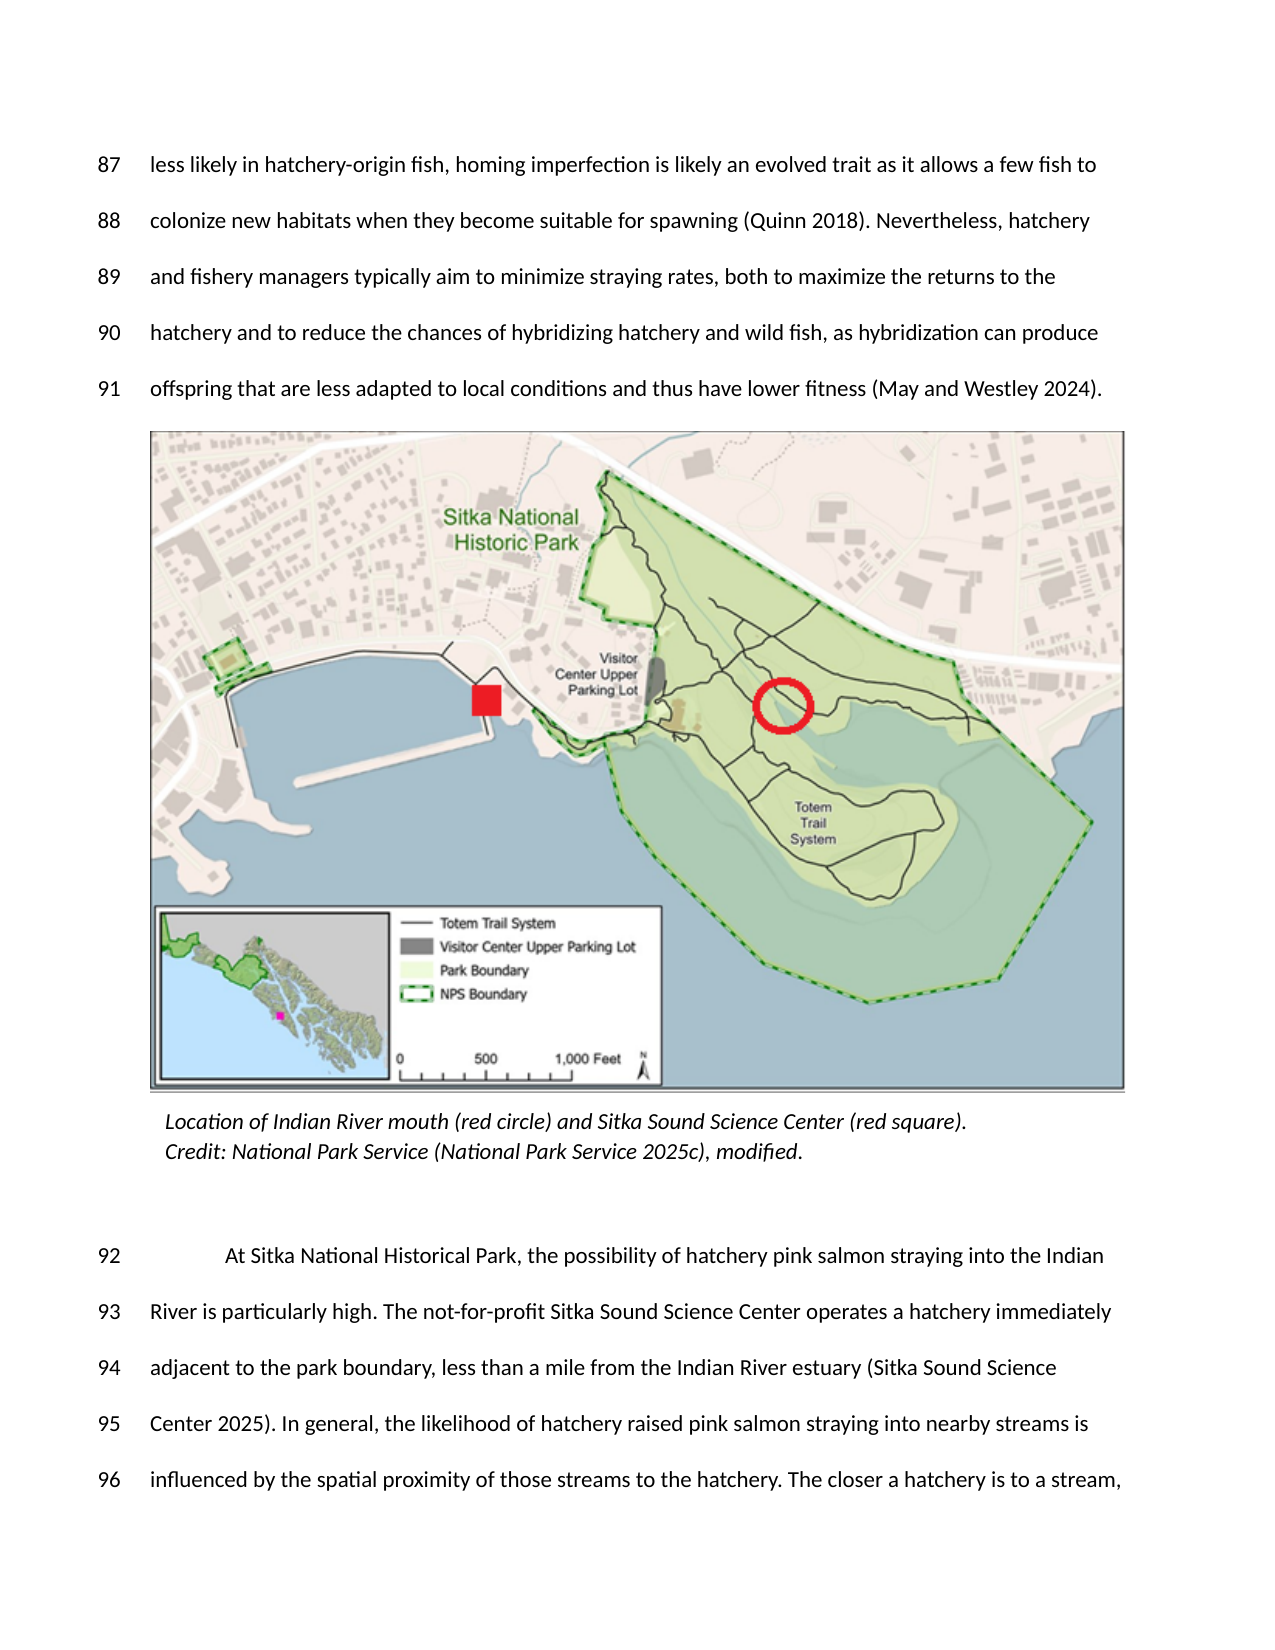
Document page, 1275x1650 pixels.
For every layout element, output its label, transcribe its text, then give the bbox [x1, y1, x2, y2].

picture [150, 431, 1125, 1093]
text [150, 150, 1125, 402]
